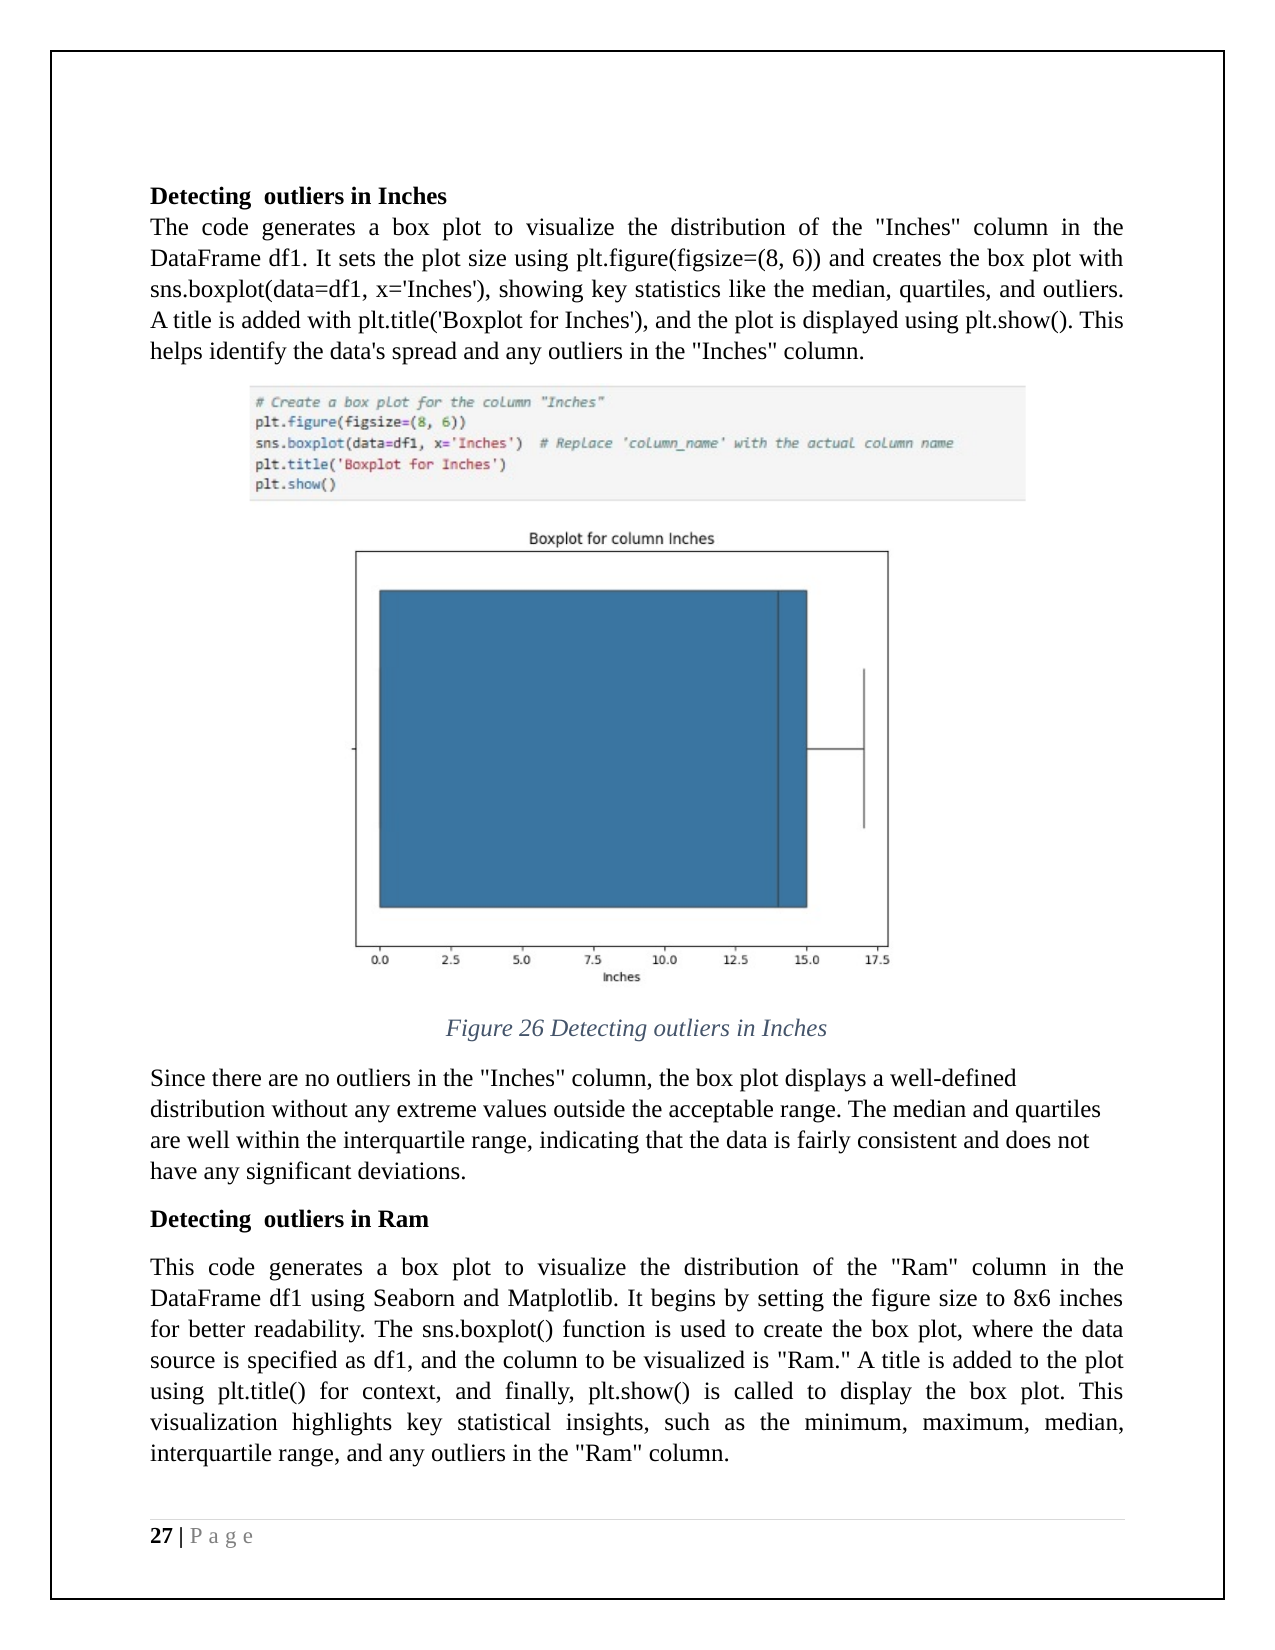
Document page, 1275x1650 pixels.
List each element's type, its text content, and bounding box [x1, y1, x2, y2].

list The code generates a box plot to visualize the distribution of the "Inches" column in the DataFrame df1. It sets the plot size using plt.figure(figsize=(8, 6)) and creates the box plot with sns.boxplot(data=df1, x='Inches'), showing key statistics like the median, quartiles, and outliers. A title is added with plt.title('Boxplot for Inches'), and the plot is displayed using plt.show(). This helps identify the data's spread and any outliers in the "Inches" column. [150, 212, 1125, 365]
text Figure 26 Detecting outliers in Inches [150, 1013, 1125, 1042]
text Since there are no outliers in the "Inches" column, the box plot displays a well-defined distribution without any extreme values outside the acceptable range. The median and quartiles are well within the interquartile range, indicating that the data is fairly consistent and does not have any significant deviations. [150, 1063, 1125, 1185]
list Detecting outliers in Inches [150, 181, 1125, 210]
picture [249, 383, 1026, 508]
picture [344, 526, 931, 995]
list This code generates a box plot to visualize the distribution of the "Ram" column in the DataFrame df1 using Seaborn and Matplotlib. It begins by setting the figure size to 8x6 inches for better readability. The sns.boxplot() function is used to create the box plot, where the data source is specified as df1, and the column to be visualized is "Ram." A title is added to the plot using plt.title() for context, and finally, plt.show() is called to display the box plot. This visualization highlights key statistical insights, such as the minimum, maximum, median, interquartile range, and any outliers in the "Ram" column. [150, 1252, 1125, 1467]
text Detecting outliers in Ram [150, 1204, 1125, 1233]
